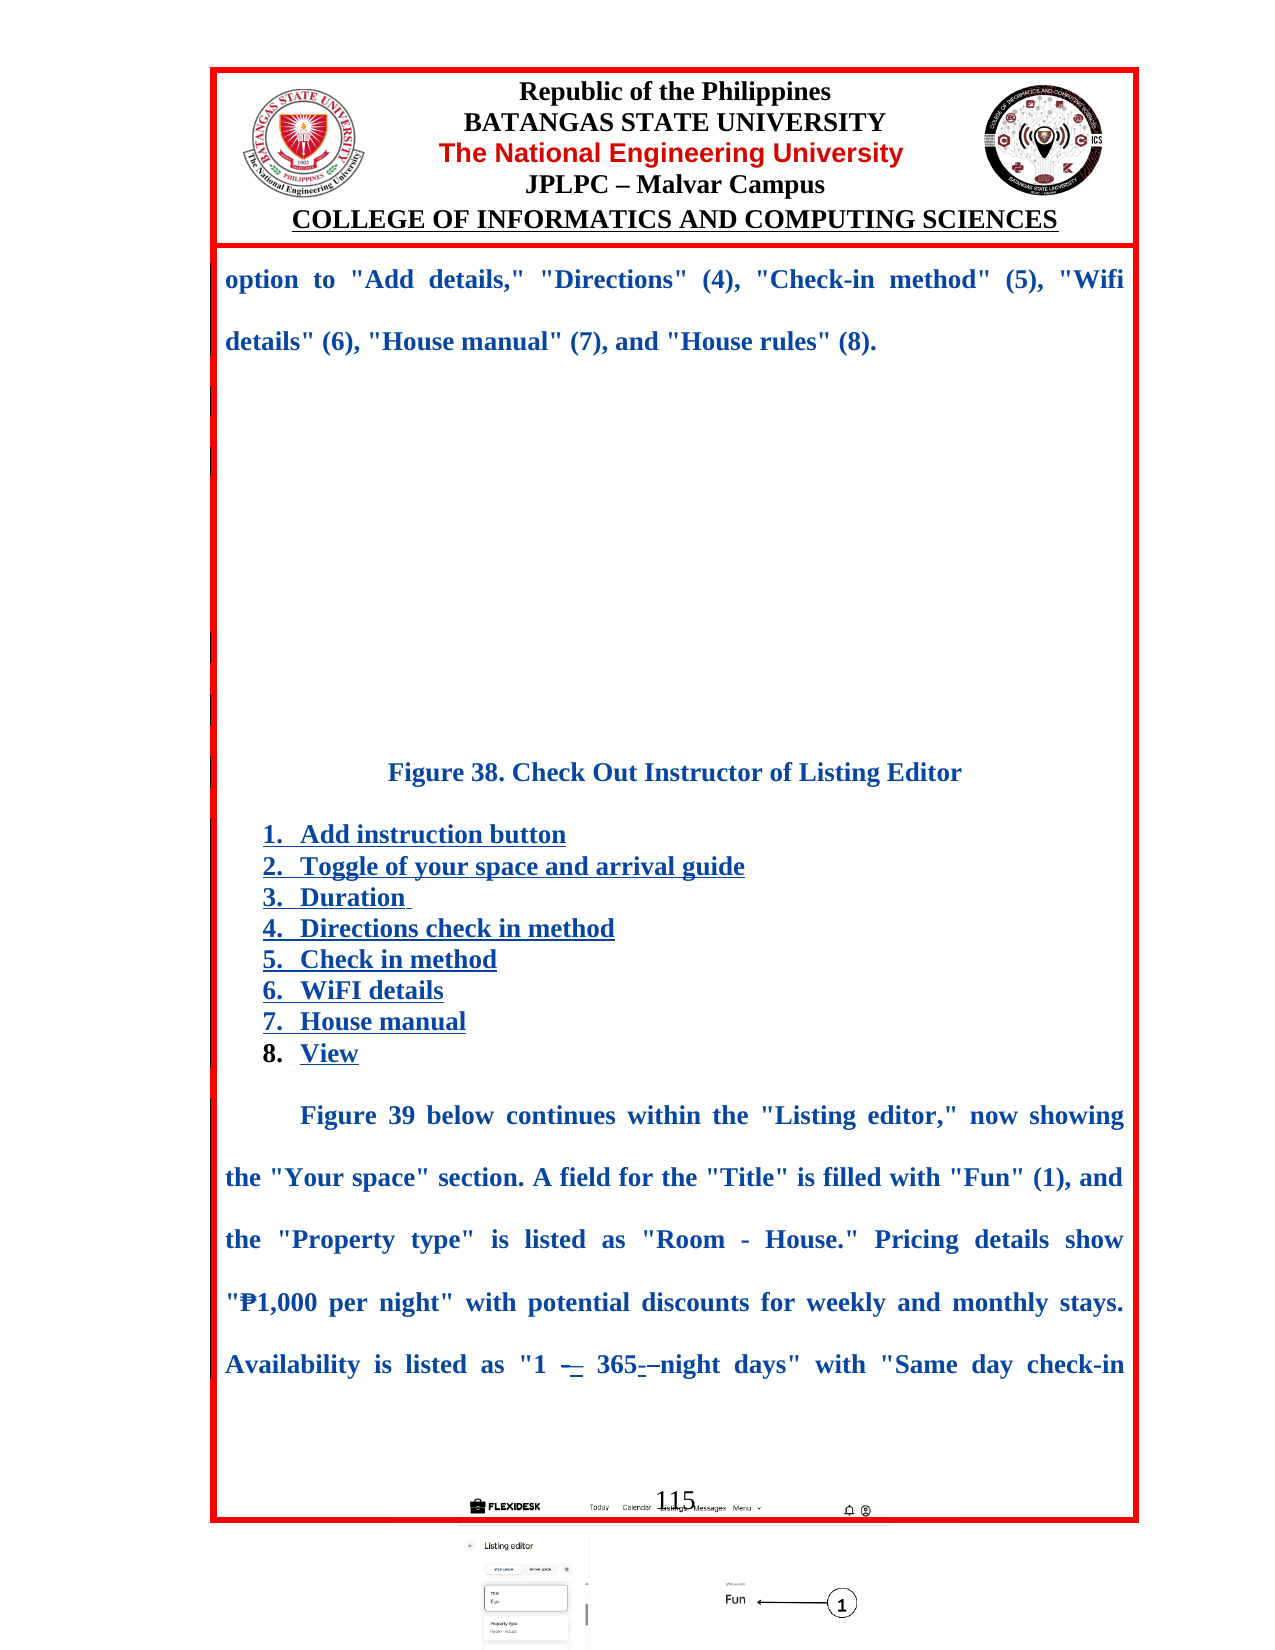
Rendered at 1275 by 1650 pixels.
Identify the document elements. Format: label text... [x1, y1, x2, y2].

picture [981, 82, 1105, 199]
picture [389, 1523, 958, 1650]
picture [242, 89, 366, 199]
text Figure 38. Check Out Instructor of Listing Editor [225, 756, 1125, 787]
picture [389, 1471, 958, 1517]
